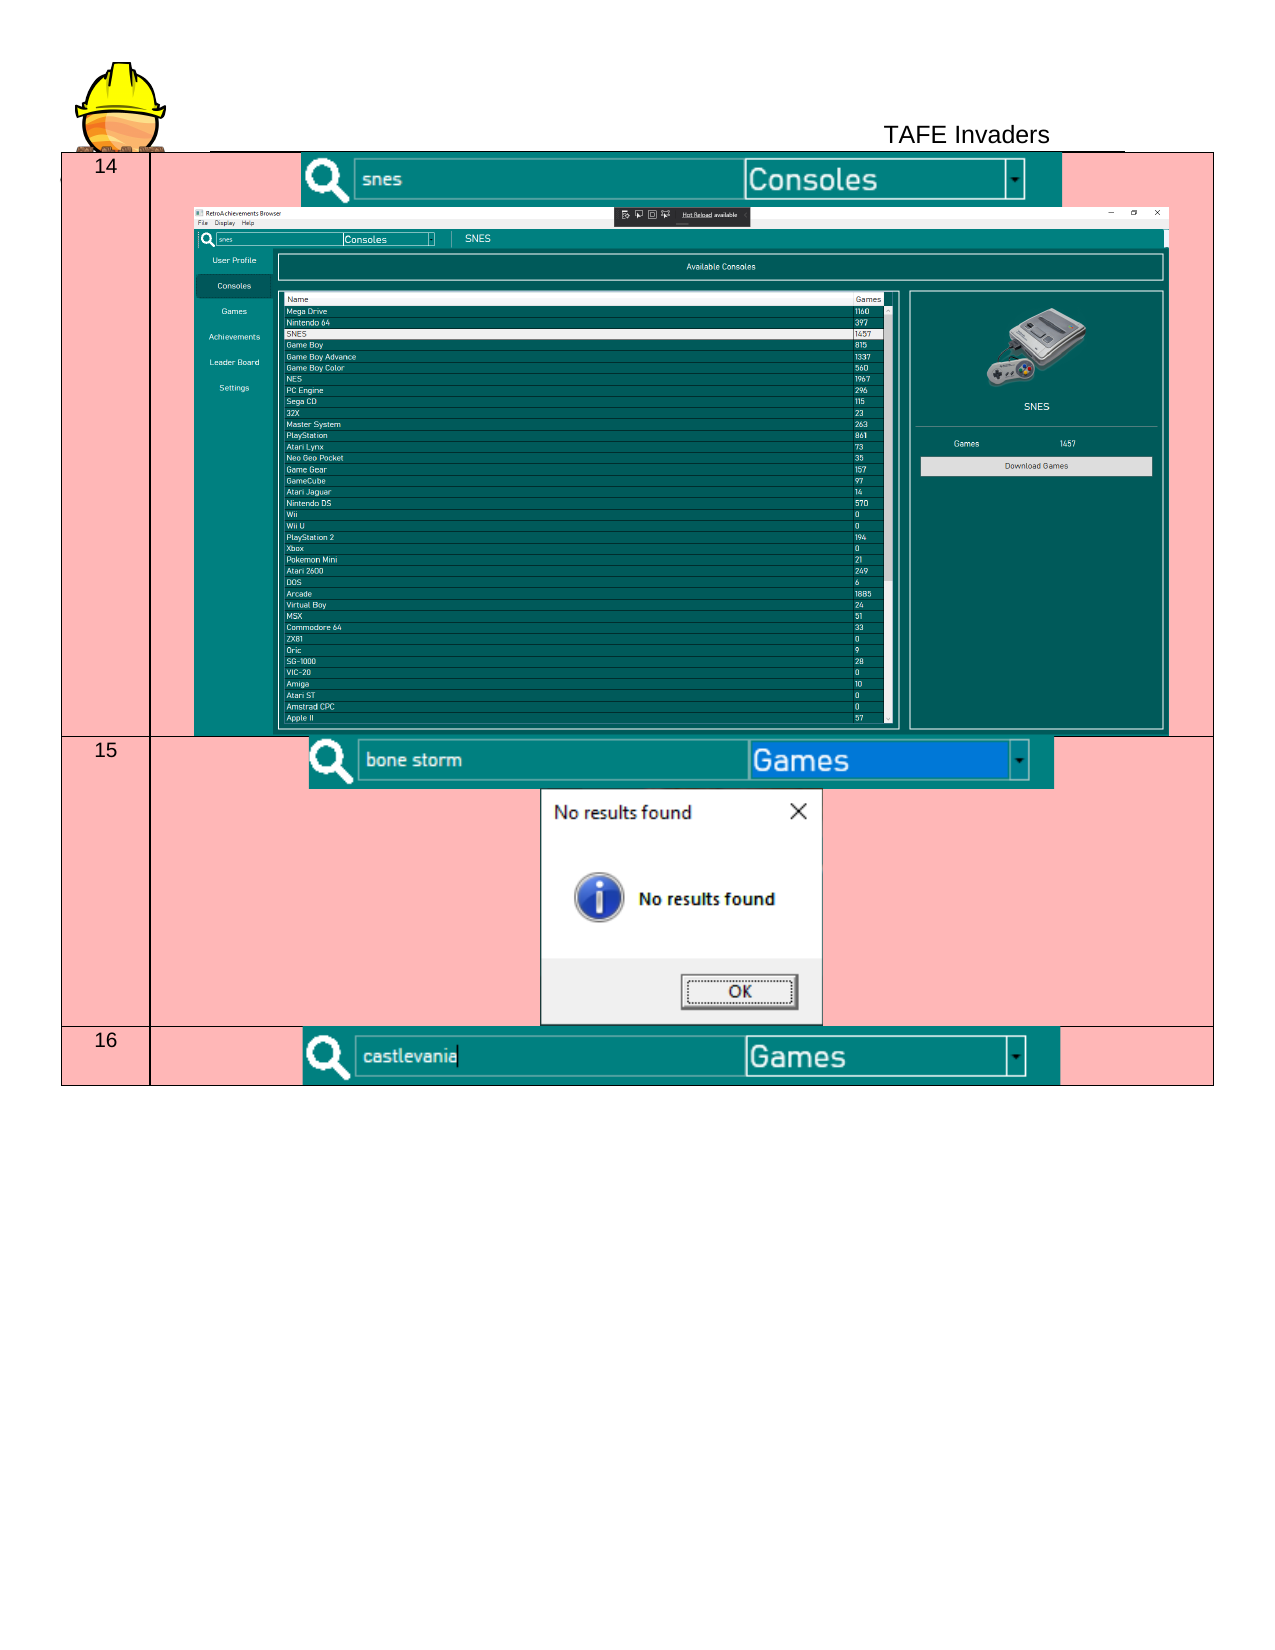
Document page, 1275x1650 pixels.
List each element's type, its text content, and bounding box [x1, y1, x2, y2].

table_cell [823, 737, 1213, 1026]
table_cell [151, 737, 540, 1026]
table_cell [151, 1027, 302, 1085]
table_cell 15 [62, 737, 149, 1026]
table_cell 14 [62, 153, 149, 736]
picture [59, 62, 182, 184]
table_cell 16 [62, 1027, 149, 1085]
table_cell [1063, 153, 1213, 736]
picture [194, 152, 1169, 1085]
table_cell [1061, 1027, 1213, 1085]
table_cell [151, 153, 301, 736]
